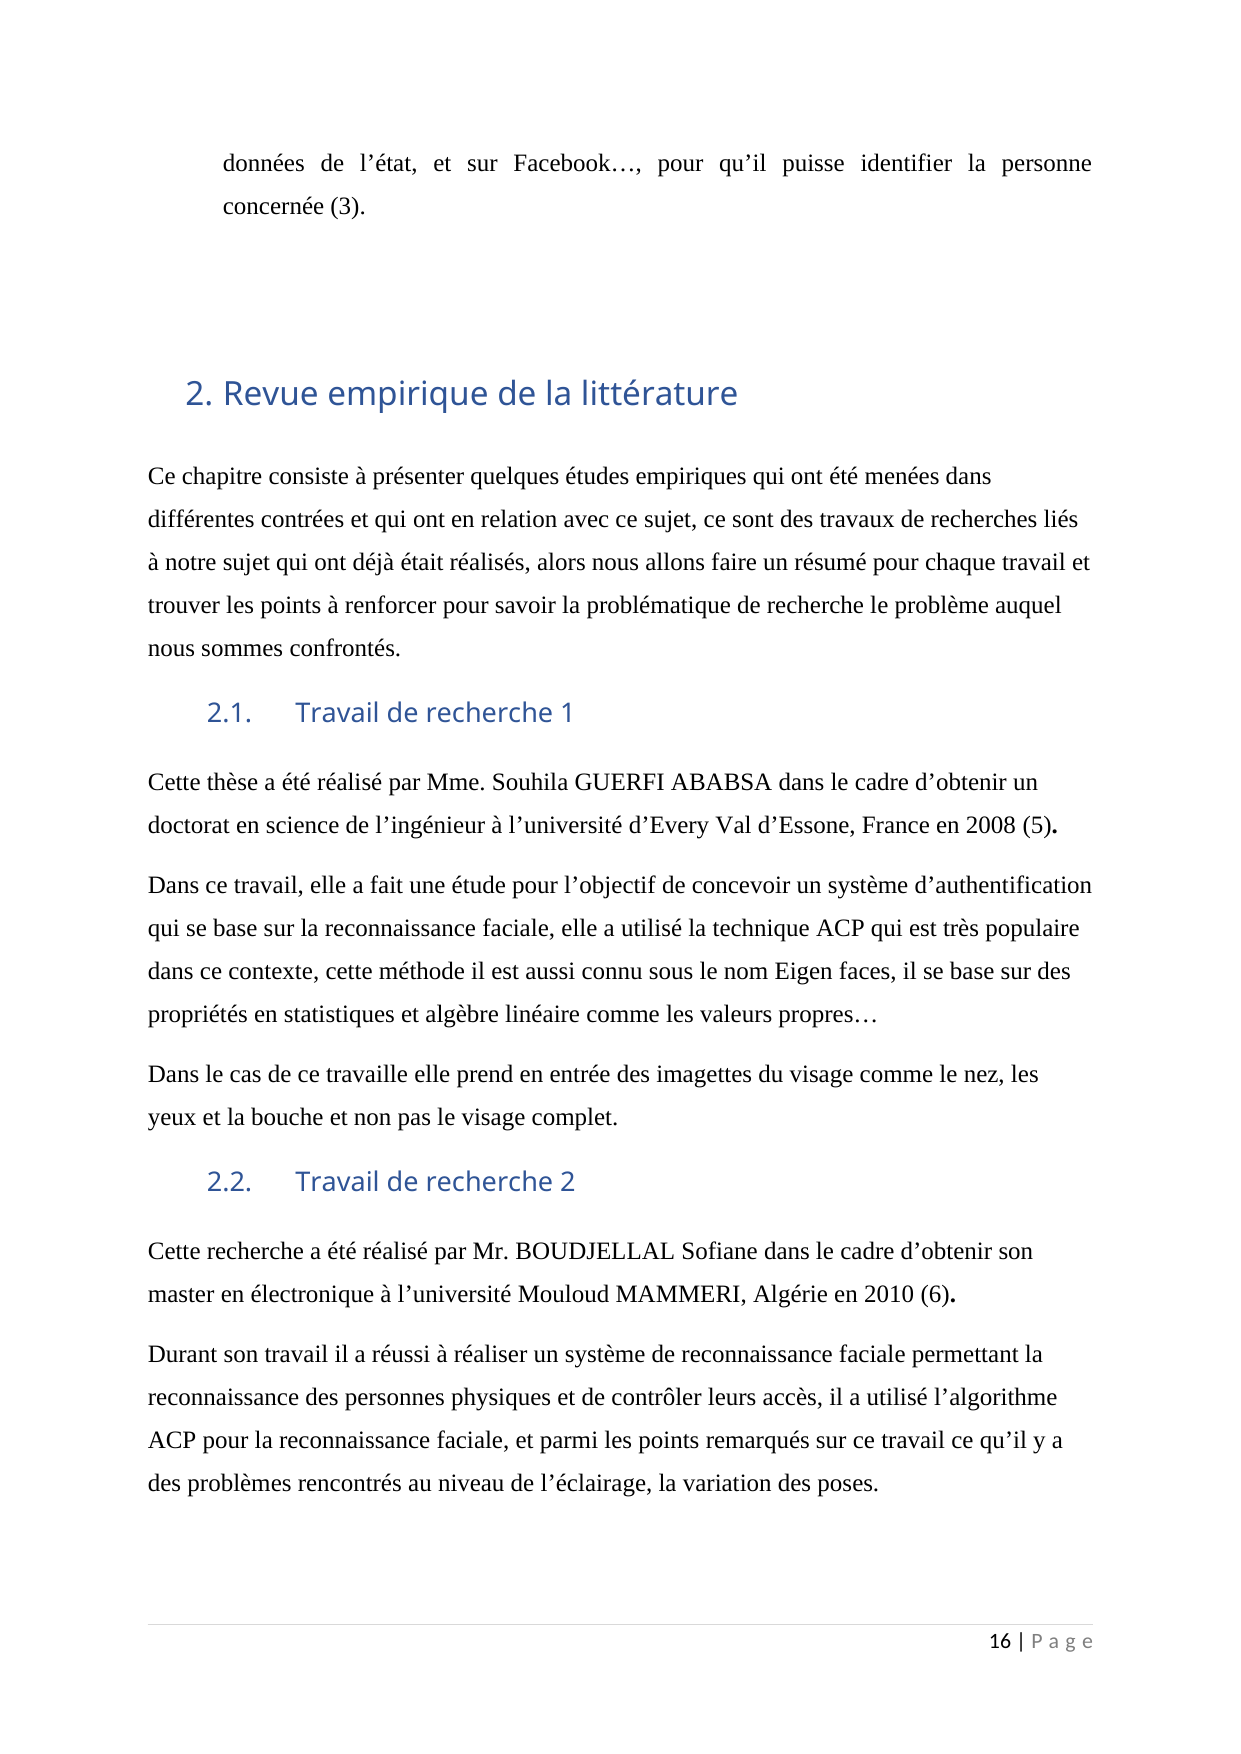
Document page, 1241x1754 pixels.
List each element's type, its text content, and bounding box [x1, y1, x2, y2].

text Dans le cas de ce travaille elle prend en entrée des imagettes du visage comme le nez, les yeux et la bouche et non pas le visage complet. [148, 1059, 1093, 1131]
subtitle Revue empirique de la littérature [185, 370, 1093, 416]
subtitle Travail de recherche 2 [207, 1162, 1093, 1199]
text Cette recherche a été réalisé par Mr. BOUDJELLAL Sofiane dans le cadre d’obtenir son master en électronique à l’université Mouloud MAMMERI, Algérie en 2010 . [148, 1236, 1093, 1308]
text Ce chapitre consiste à présenter quelques études empiriques qui ont été menées dans différentes contrées et qui ont en relation avec ce sujet, ce sont des travaux de recherches liés à notre sujet qui ont déjà était réalisés, alors nous allons faire un résumé pour chaque travail et trouver les points à renforcer pour savoir la problématique de recherche le problème auquel nous sommes confrontés. [148, 461, 1093, 662]
text Cette thèse a été réalisé par Mme. Souhila GUERFI ABABSA dans le cadre d’obtenir un doctorat en science de l’ingénieur à l’université d’Every Val d’Essone, France en 2008 . [148, 767, 1093, 839]
subtitle Travail de recherche 1 [207, 693, 1093, 730]
text Durant son travail il a réussi à réaliser un système de reconnaissance faciale permettant la reconnaissance des personnes physiques et de contrôler leurs accès, il a utilisé l’algorithme ACP pour la reconnaissance faciale, et parmi les points remarqués sur ce travail ce qu’il y a des problèmes rencontrés au niveau de l’éclairage, la variation des poses. [148, 1339, 1093, 1497]
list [223, 148, 1093, 219]
text Dans ce travail, elle a fait une étude pour l’objectif de concevoir un système d’authentification qui se base sur la reconnaissance faciale, elle a utilisé la technique ACP qui est très populaire dans ce contexte, cette méthode il est aussi connu sous le nom Eigen faces, il se base sur des propriétés en statistiques et algèbre linéaire comme les valeurs propres… [148, 870, 1093, 1028]
